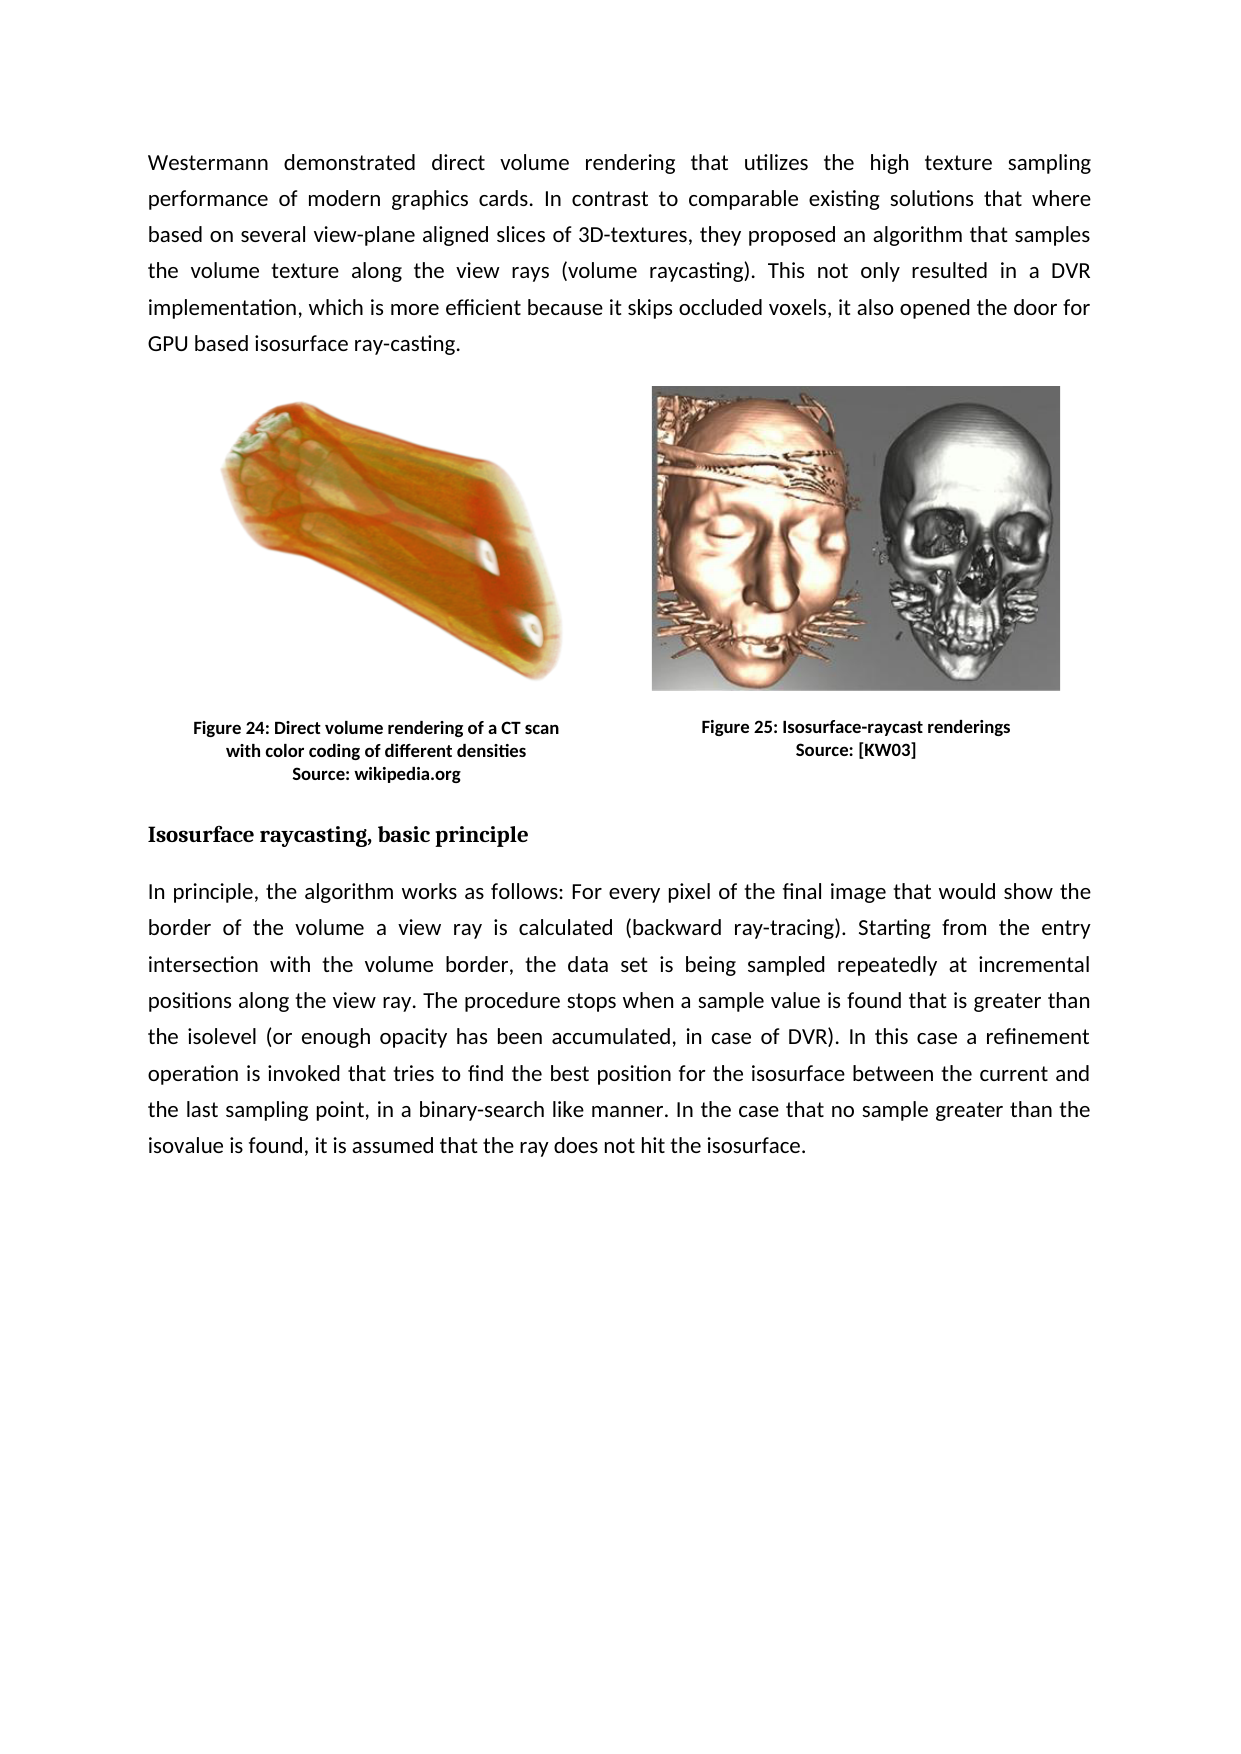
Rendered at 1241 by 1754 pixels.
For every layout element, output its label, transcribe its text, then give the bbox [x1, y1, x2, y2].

picture [174, 386, 578, 708]
text In principle, the algorithm works as follows: For every pixel of the final image that would show the border of the volume a view ray is calculated (backward ray-tracing). Starting from the entry intersection with the volume border, the data set is being sampled repeatedly at incremental positions along the view ray. The procedure stops when a sample value is found that is greater than the isolevel (or enough opacity has been accumulated, in case of DVR). In this case a refinement operation is invoked that tries to find the best position for the isosurface between the current and the last sampling point, in a binary-search like manner. In the case that no sample greater than the isovalue is found, it is assumed that the ray does not hit the isosurface. [148, 877, 1093, 1159]
table_header Figure 24: Direct volume rendering of a CT scan with color coding of different densities Source: wikipedia.org [136, 387, 616, 785]
picture [651, 386, 1061, 691]
subtitle Isosurface raycasting, basic principle [148, 822, 1093, 849]
table_header Figure 25: Isosurface-raycast renderings Source: [616, 387, 1096, 785]
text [148, 148, 1093, 357]
